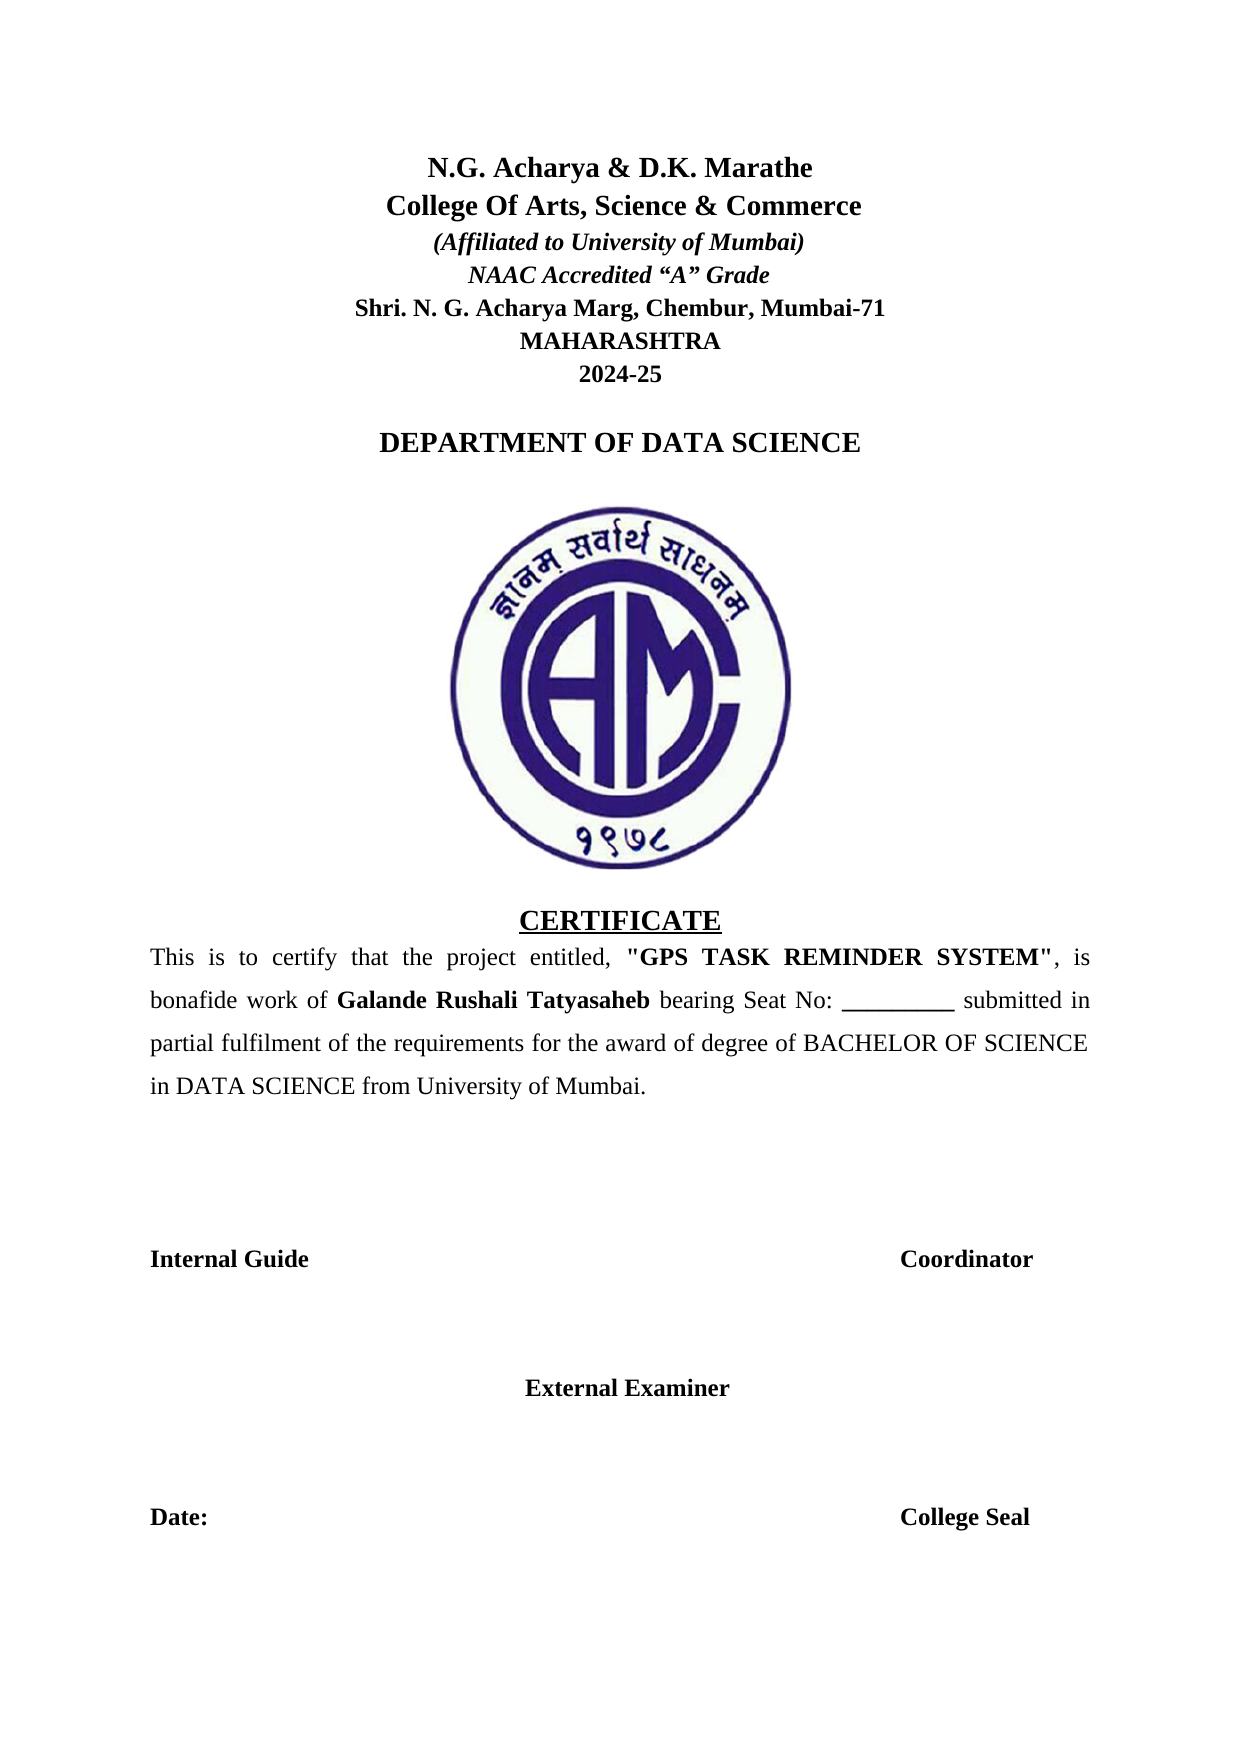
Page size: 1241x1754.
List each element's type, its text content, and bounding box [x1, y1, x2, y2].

text External Examiner [450, 1373, 1090, 1402]
text Internal Guide Coordinator [150, 1244, 1090, 1272]
text (Affiliated to University of Mumbai) [150, 227, 1090, 256]
text DEPARTMENT OF DATA SCIENCE [150, 425, 1090, 459]
text Date: College Seal [150, 1502, 1090, 1531]
text CERTIFICATE [150, 903, 1090, 937]
text MAHARASHTRA [150, 326, 1090, 355]
text College Of Arts, Science & Commerce [150, 188, 1090, 222]
text N.G. Acharya & D.K. Marathe [150, 150, 1090, 183]
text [150, 293, 1090, 322]
text This is to certify that the project entitled, "GPS TASK REMINDER SYSTEM", is bonafide work of Galande Rushali Tatyasaheb bearing Seat No: _________ submitted in partial fulfilment of the requirements for the award of degree of BACHELOR OF SCIENCE in DATA SCIENCE from University of Mumbai. [150, 942, 1090, 1100]
picture [446, 496, 794, 870]
text 2024-25 [150, 359, 1090, 388]
text NAAC Accredited “A” Grade [150, 260, 1090, 289]
